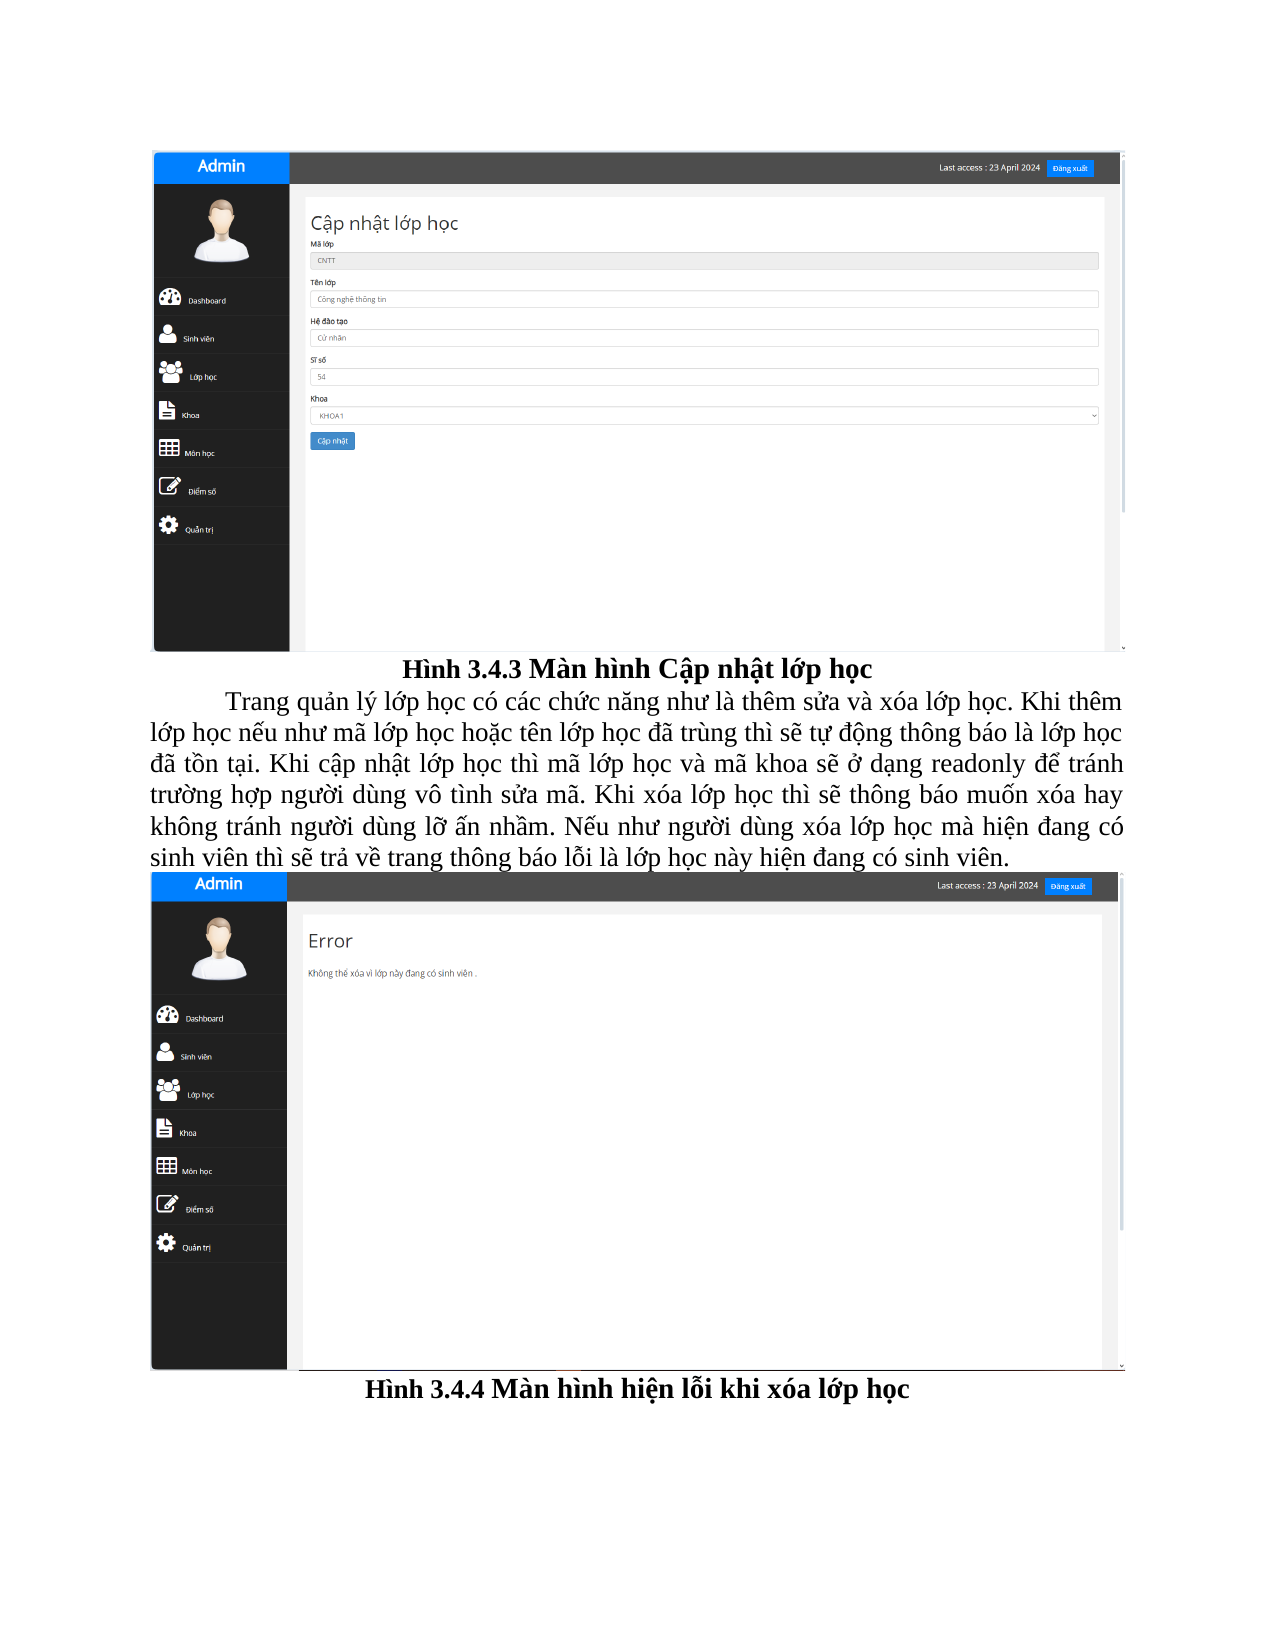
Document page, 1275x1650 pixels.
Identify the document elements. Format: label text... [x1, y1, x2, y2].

text Hình 3.4.3 Màn hình Cập nhật lớp học [150, 652, 1125, 685]
picture [150, 150, 1125, 652]
text Hình 3.4.4 Màn hình hiện lỗi khi xóa lớp học [150, 1371, 1125, 1404]
picture [150, 872, 1125, 1371]
text Trang quản lý lớp học có các chức năng như là thêm sửa và xóa lớp học. Khi thêm lớp học nếu như mã lớp học hoặc tên lớp học đã trùng thì sẽ tự động thông báo là lớp học đã tồn tại. Khi cập nhật lớp học thì mã lớp học và mã khoa sẽ ở dạng readonly để tránh trường hợp người dùng vô tình sửa mã. Khi xóa lớp học thì sẽ thông báo muốn xóa hay không tránh người dùng lỡ ấn nhầm. Nếu như người dùng xóa lớp học mà hiện đang có sinh viên thì sẽ trả về trang thông báo lỗi là lớp học này hiện đang có sinh viên. [150, 685, 1125, 872]
